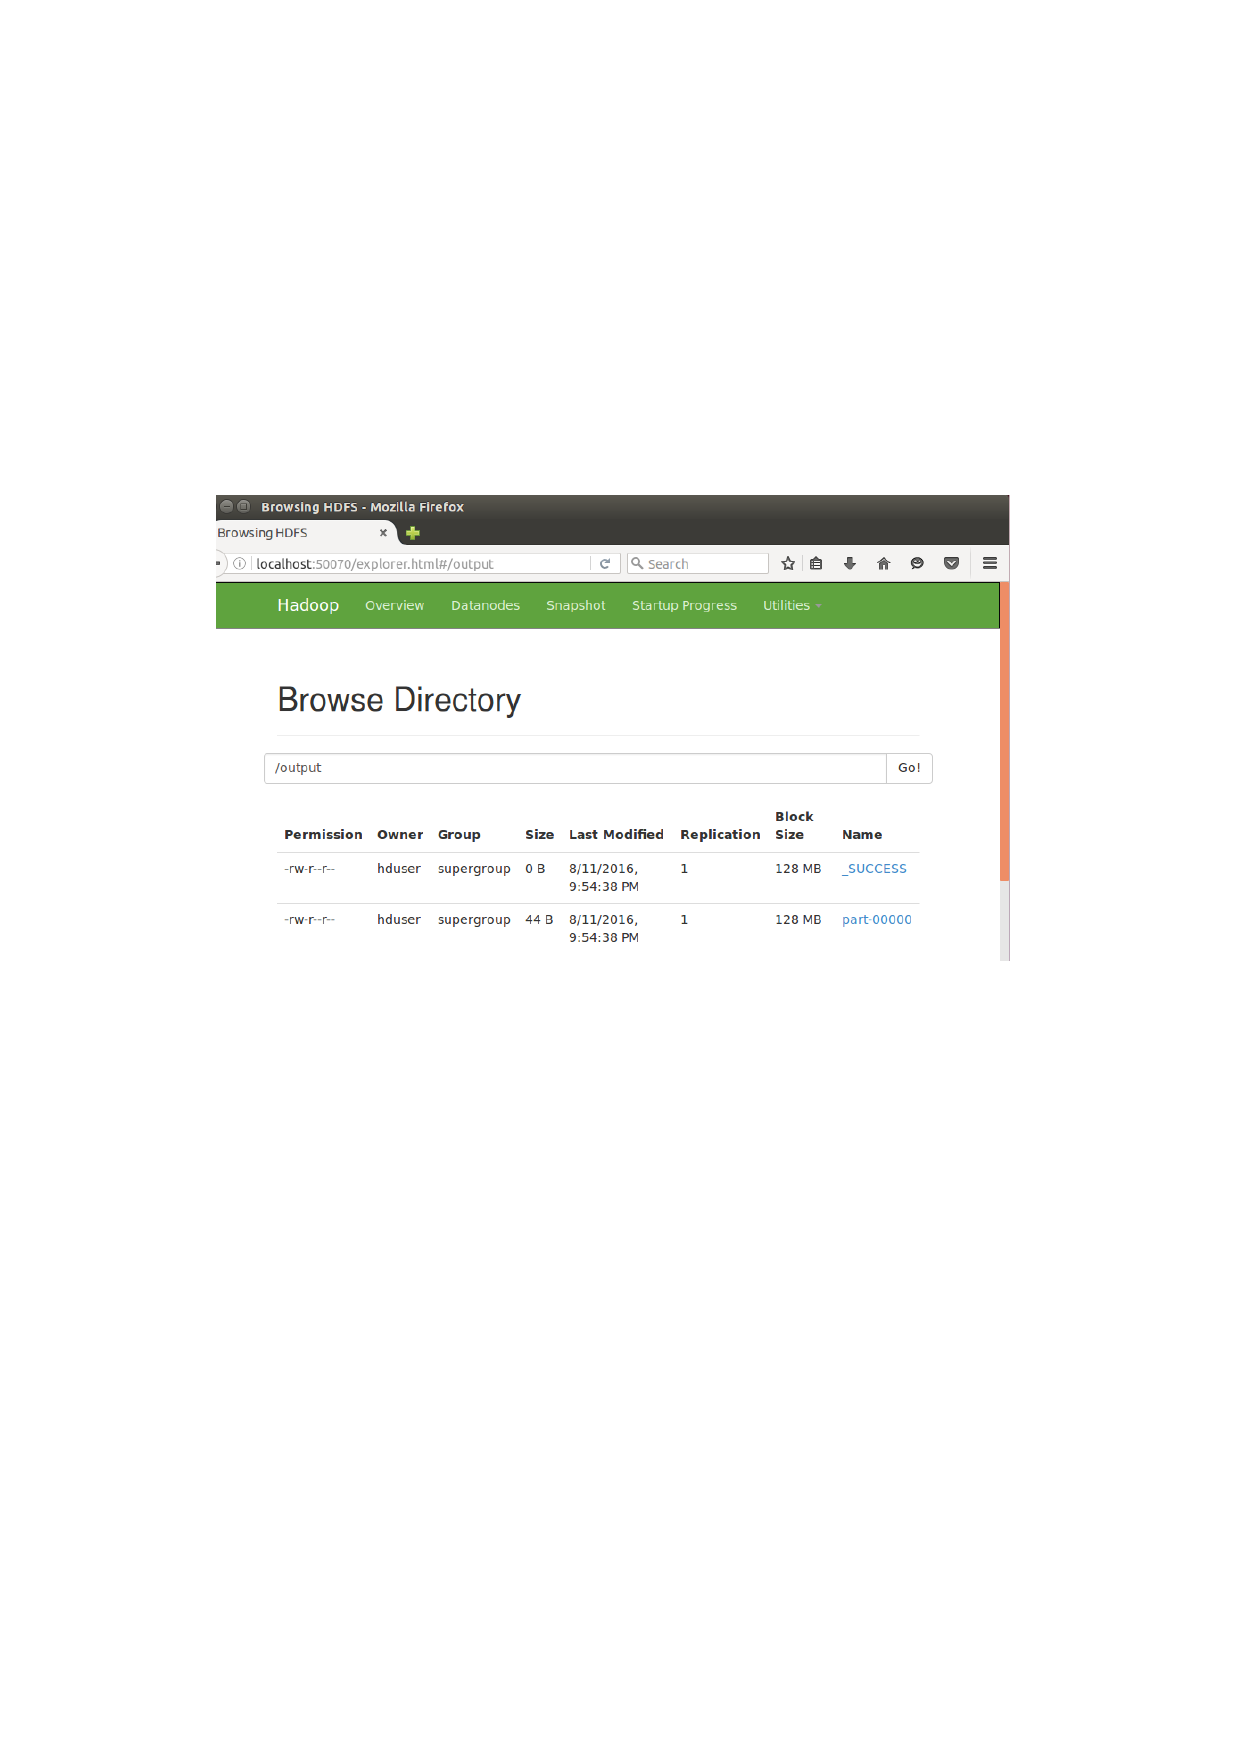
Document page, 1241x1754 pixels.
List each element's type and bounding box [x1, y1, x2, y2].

picture [216, 495, 1010, 961]
